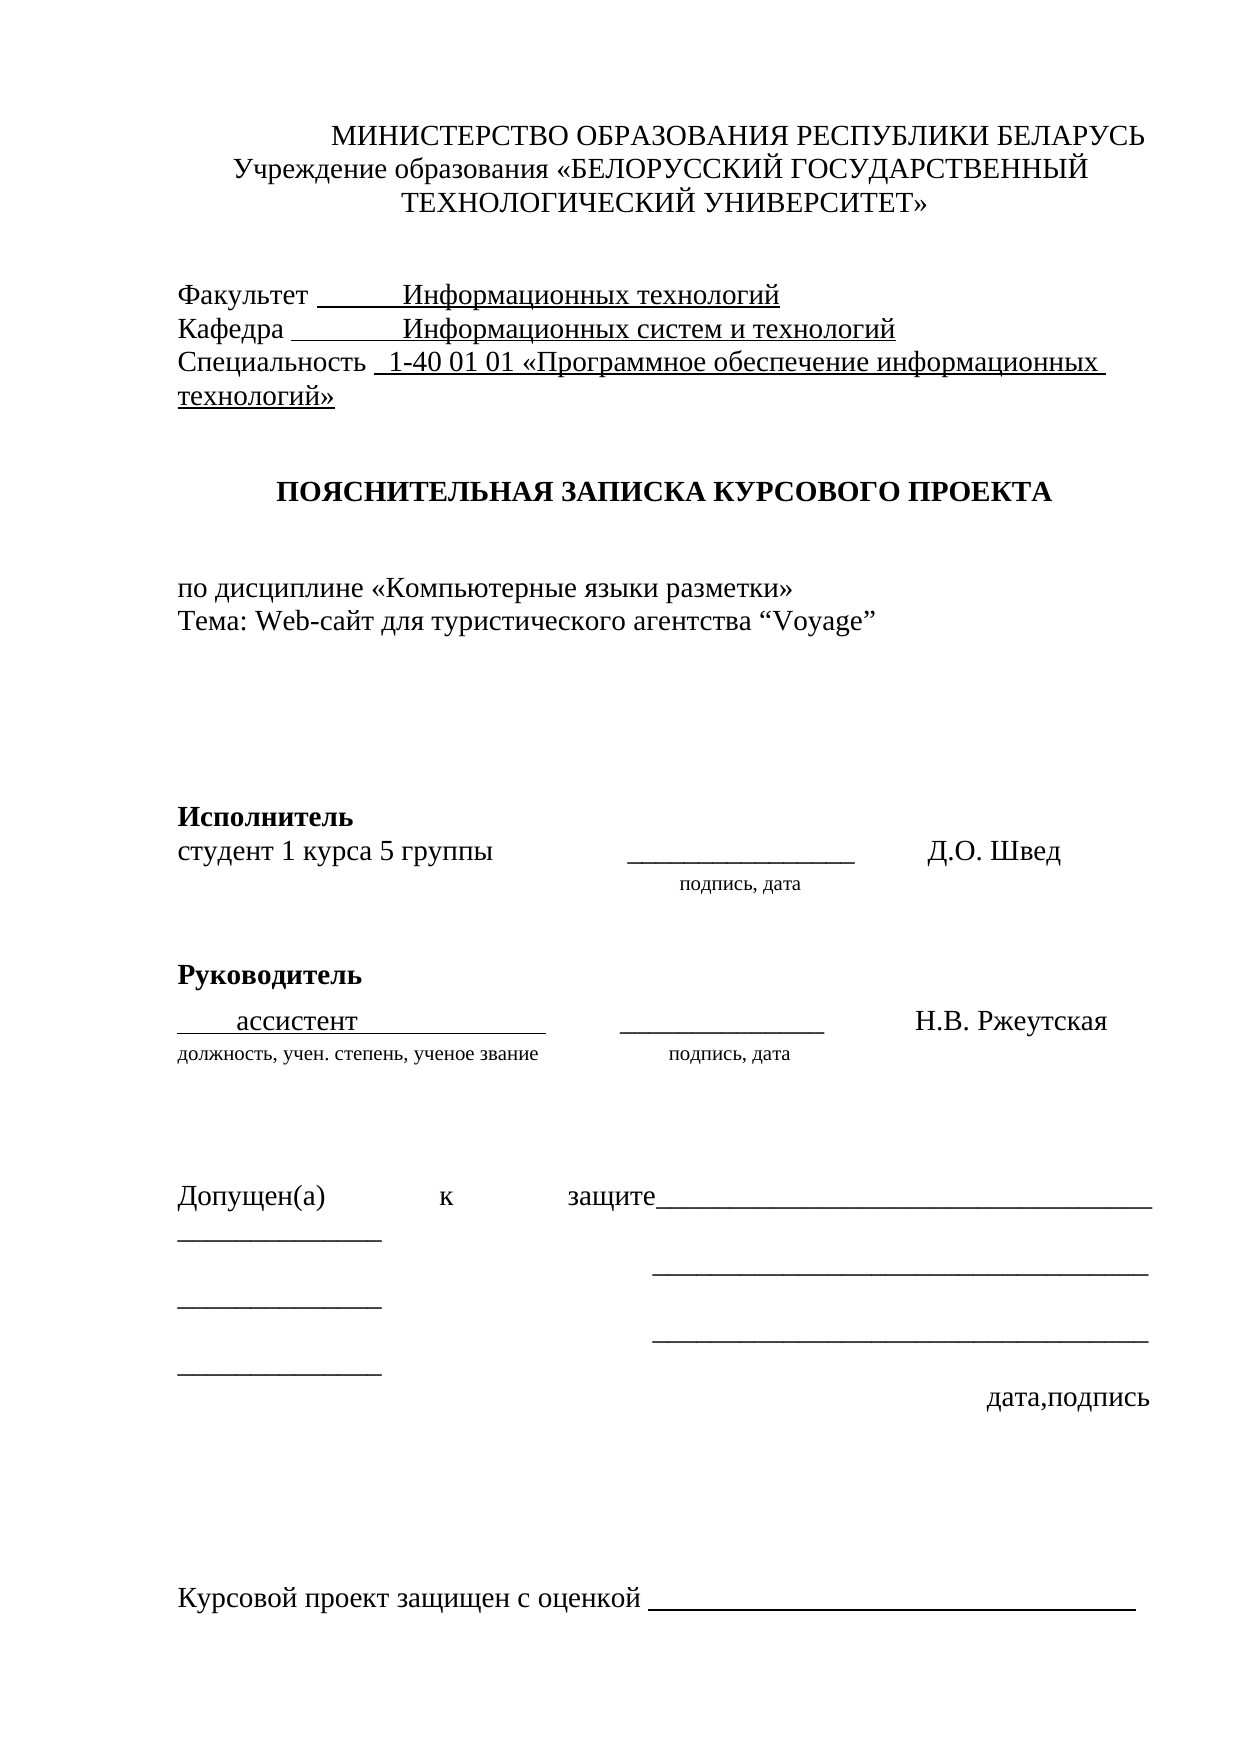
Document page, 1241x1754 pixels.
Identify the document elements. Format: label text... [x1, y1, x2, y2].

text МИНИСТЕРСТВО ОБРАЗОВАНИЯ РЕСПУБЛИКИ БЕЛАРУСЬ Учреждение образования «БЕЛОРУССКИЙ ГОСУДАРСТВЕННЫЙ ТЕХНОЛОГИЧЕСКИЙ УНИВЕРСИТЕТ» [177, 118, 1152, 219]
text ассистент ______________ Н.В. Ржеутская [177, 1003, 1152, 1037]
text дата,подпись [177, 1379, 1152, 1412]
text должность, учен. степень, ученое звание подпись, дата [177, 1041, 1152, 1065]
text Кафедра Информационных систем и технологий [177, 311, 1152, 344]
text по дисциплине «Компьютерные языки разметки» [177, 570, 1152, 603]
text Исполнитель [177, 799, 1152, 833]
text студент 1 курса 5 группы ________________ Д.О. Швед [177, 833, 1152, 867]
text ПОЯСНИТЕЛЬНАЯ ЗАПИСКА КУРСОВОГО ПРОЕКТА [177, 474, 1152, 507]
text Тема: Web-сайт для туристического агентства “Voyage” [177, 603, 1152, 637]
text __________________________________ ______________ [177, 1245, 1152, 1312]
text Факультет Информационных технологий [177, 277, 1152, 311]
text Курсовой проект защищен с оценкой [177, 1580, 1152, 1614]
text подпись, дата [177, 871, 1152, 895]
text Допущен(а) к защите__________________________________ ______________ [177, 1178, 1152, 1245]
text Специальность 1-40 01 01 «Программное обеспечение информационных технологий» [177, 344, 1152, 411]
text __________________________________ ______________ [177, 1312, 1152, 1379]
text Руководитель [177, 957, 1152, 991]
